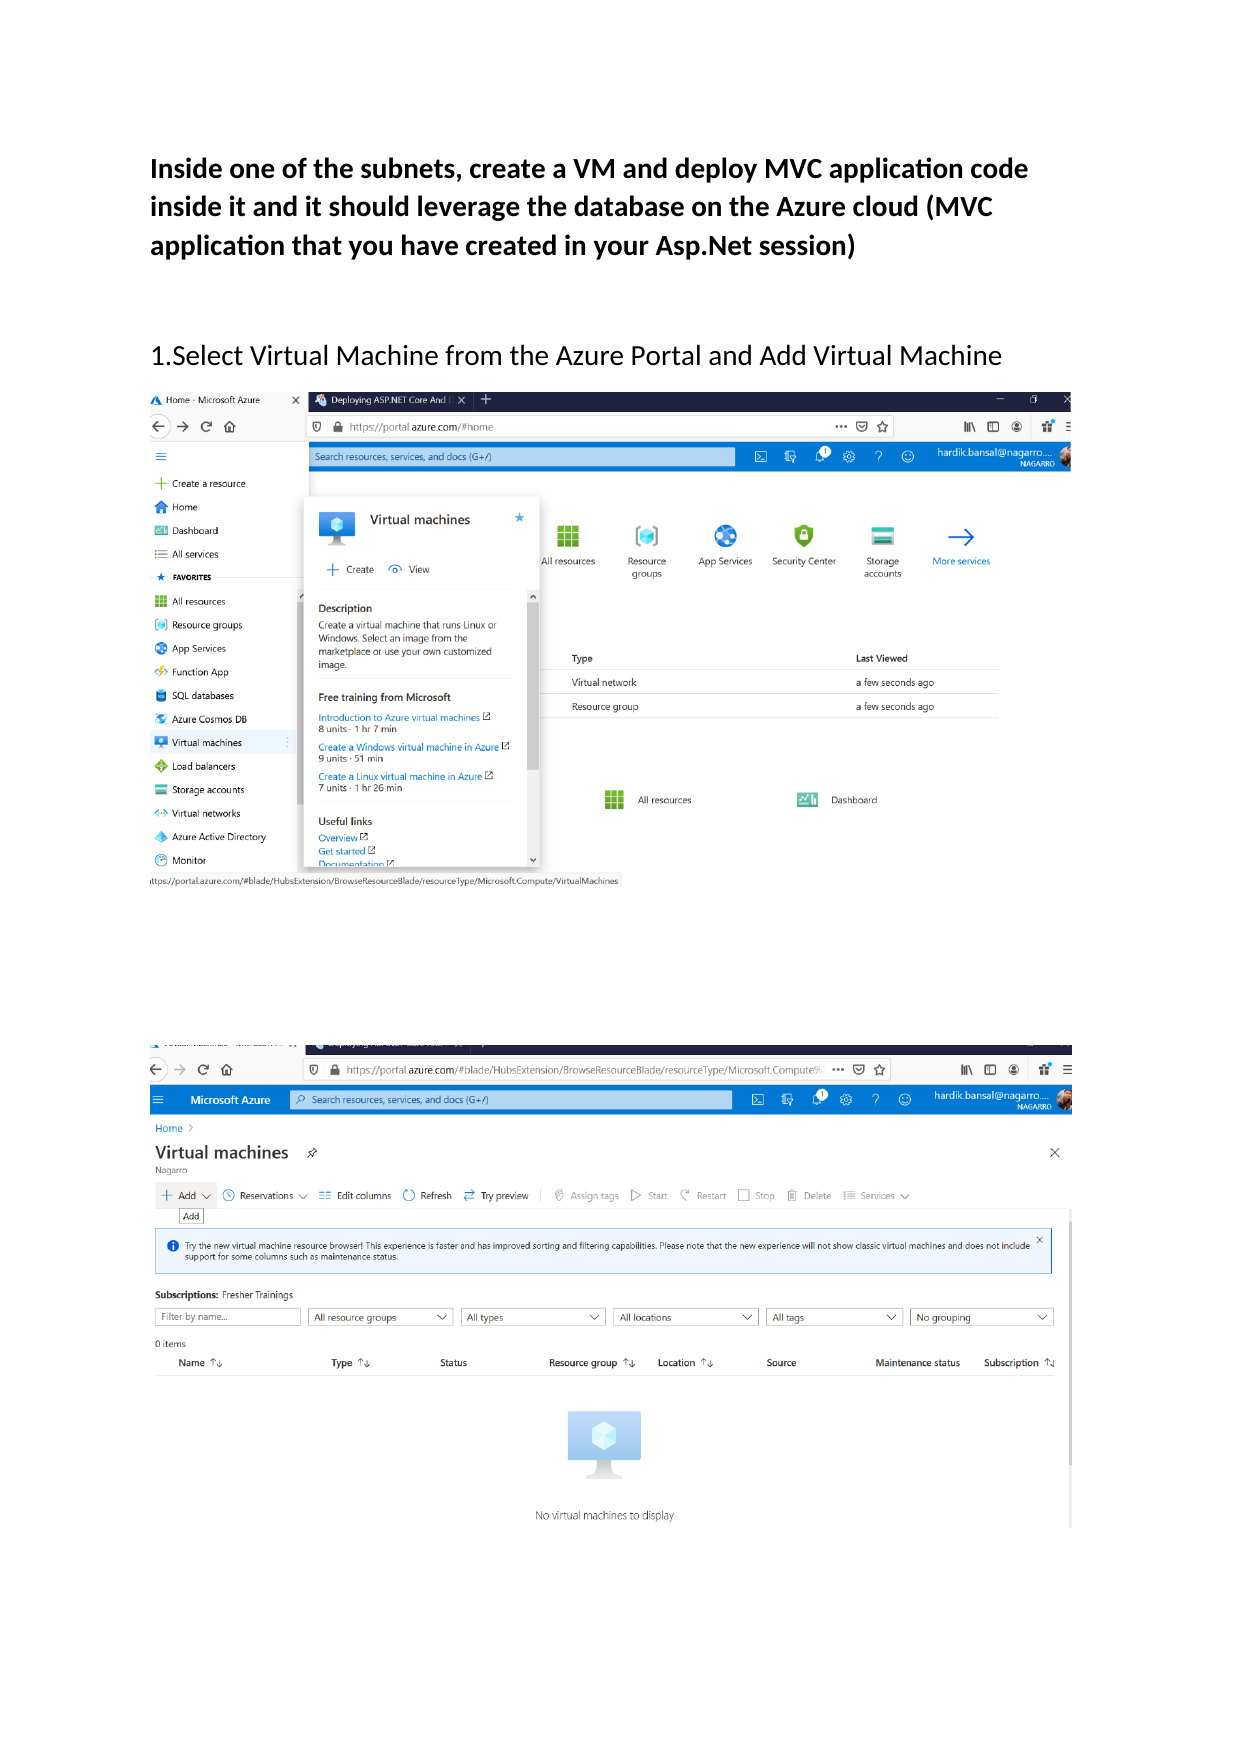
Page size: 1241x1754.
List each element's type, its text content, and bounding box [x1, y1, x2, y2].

text 1.Select Virtual Machine from the Azure Portal and Add Virtual Machine [150, 337, 1090, 373]
picture [150, 1045, 1072, 1528]
picture [150, 392, 1071, 887]
text Inside one of the subnets, create a VM and deploy MVC application code inside it and it should leverage the database on the Azure cloud (MVC application that you have created in your Asp.Net session) [150, 150, 1090, 262]
